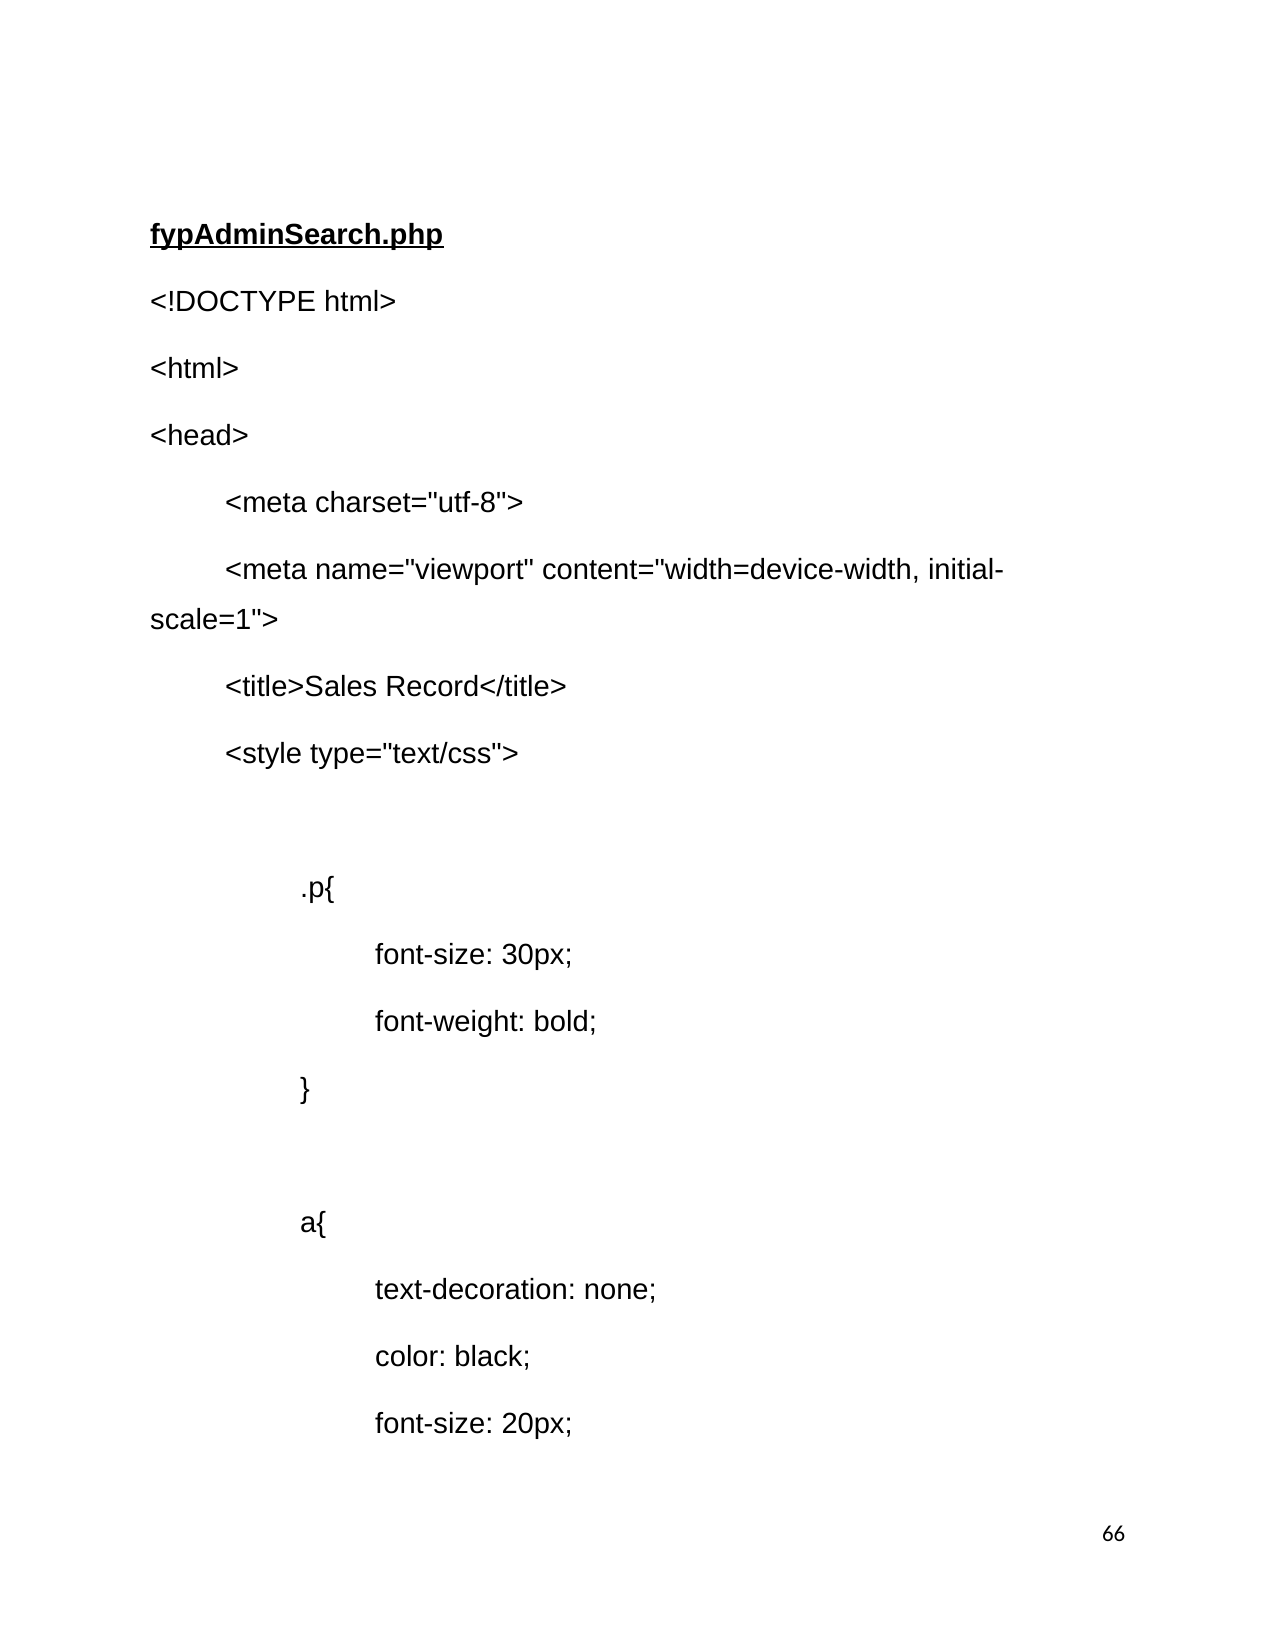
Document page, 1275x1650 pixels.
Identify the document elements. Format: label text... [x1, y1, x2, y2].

text color: black; [150, 1339, 1125, 1372]
text <!DOCTYPE html> [150, 284, 1125, 317]
text <meta name="viewport" content="width=device-width, initial-scale=1"> [150, 552, 1125, 636]
text font-size: 30px; [150, 937, 1125, 971]
text text-decoration: none; [150, 1272, 1125, 1306]
text .p{ [150, 870, 1125, 904]
text font-weight: bold; [150, 1004, 1125, 1038]
text font-size: 20px; [150, 1406, 1125, 1439]
text fypAdminSearch.php [150, 217, 1125, 251]
text <title>Sales Record</title> [150, 669, 1125, 703]
text a{ [150, 1205, 1125, 1238]
text <html> [150, 351, 1125, 384]
text <style type="text/css"> [150, 736, 1125, 770]
text <head> [150, 418, 1125, 451]
text } [150, 1071, 1125, 1104]
text <meta charset="utf-8"> [150, 485, 1125, 518]
